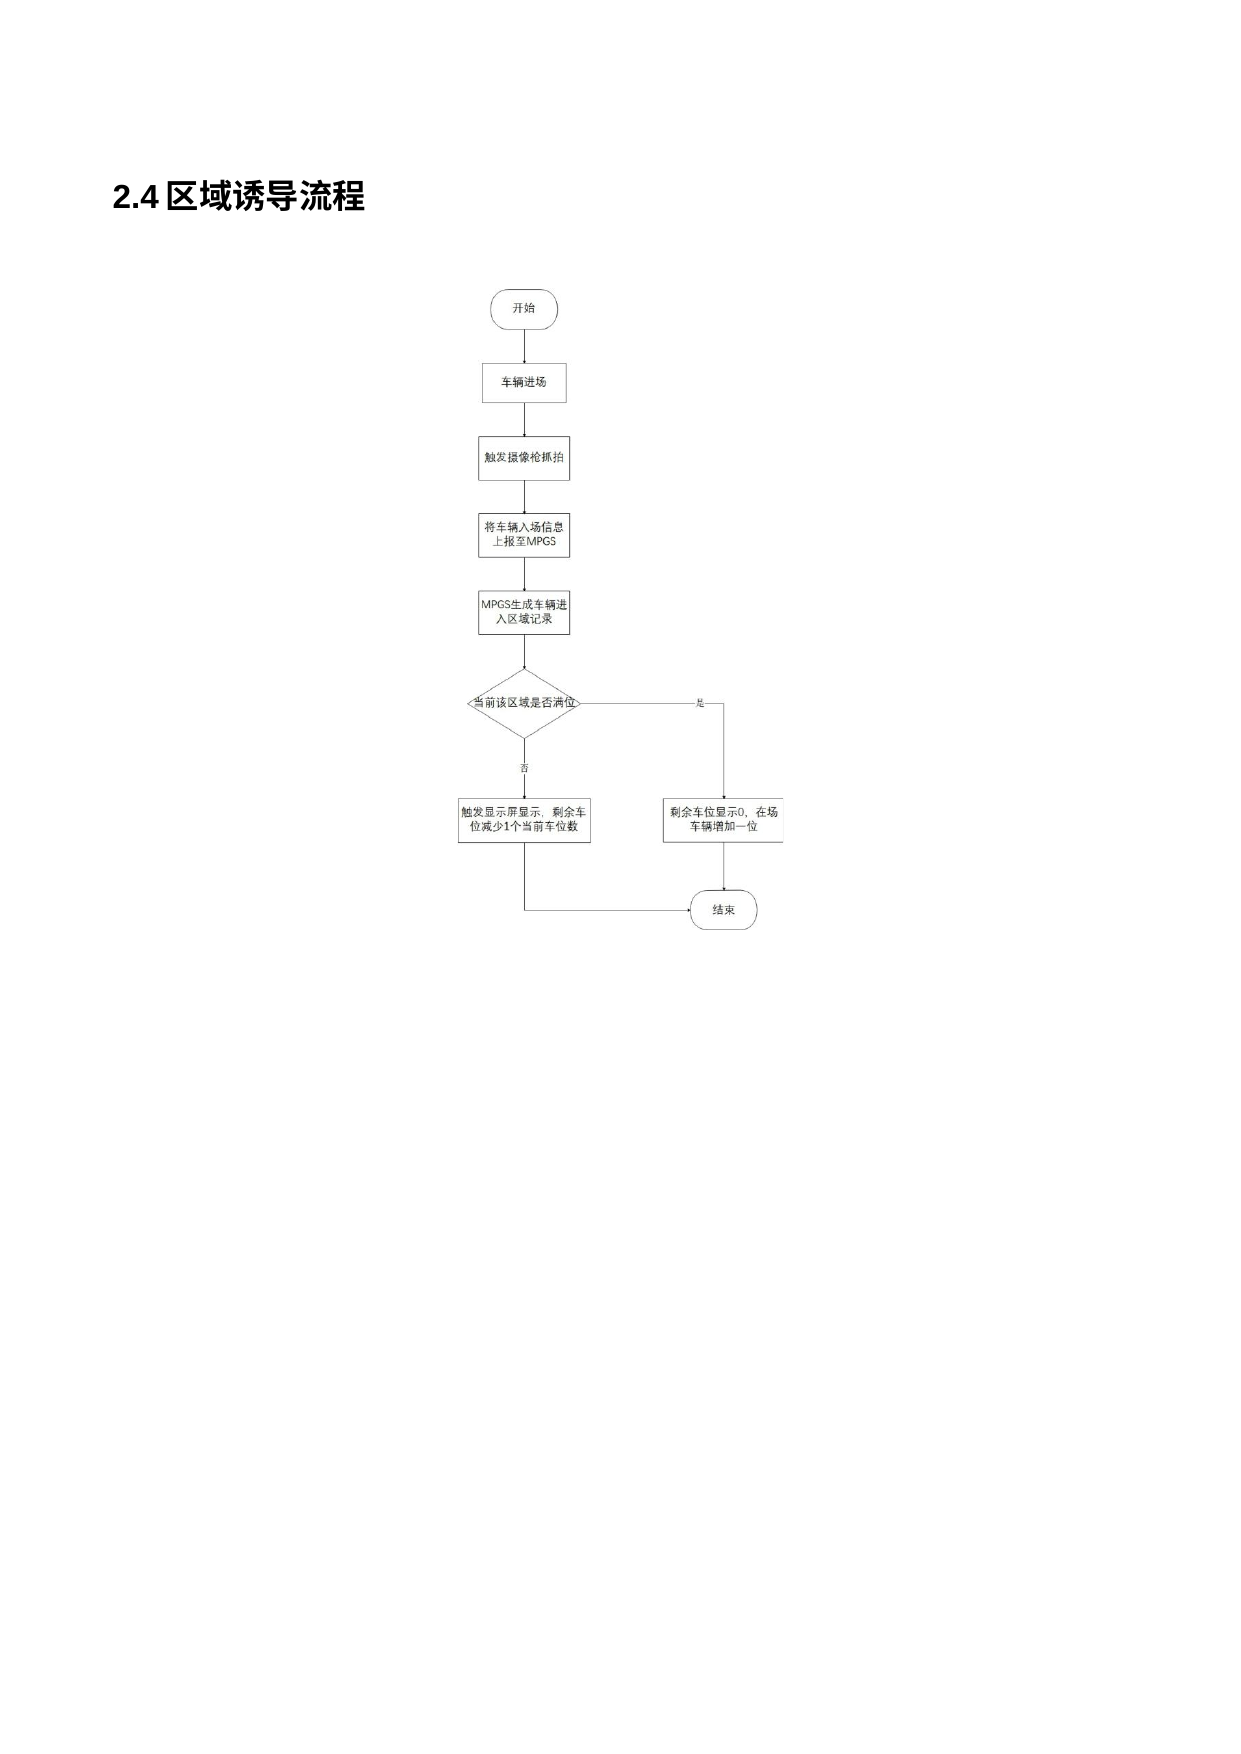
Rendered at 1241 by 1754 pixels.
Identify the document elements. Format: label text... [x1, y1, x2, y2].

subtitle 2.4区域诱导流程 [112, 162, 1128, 227]
picture [457, 288, 784, 930]
